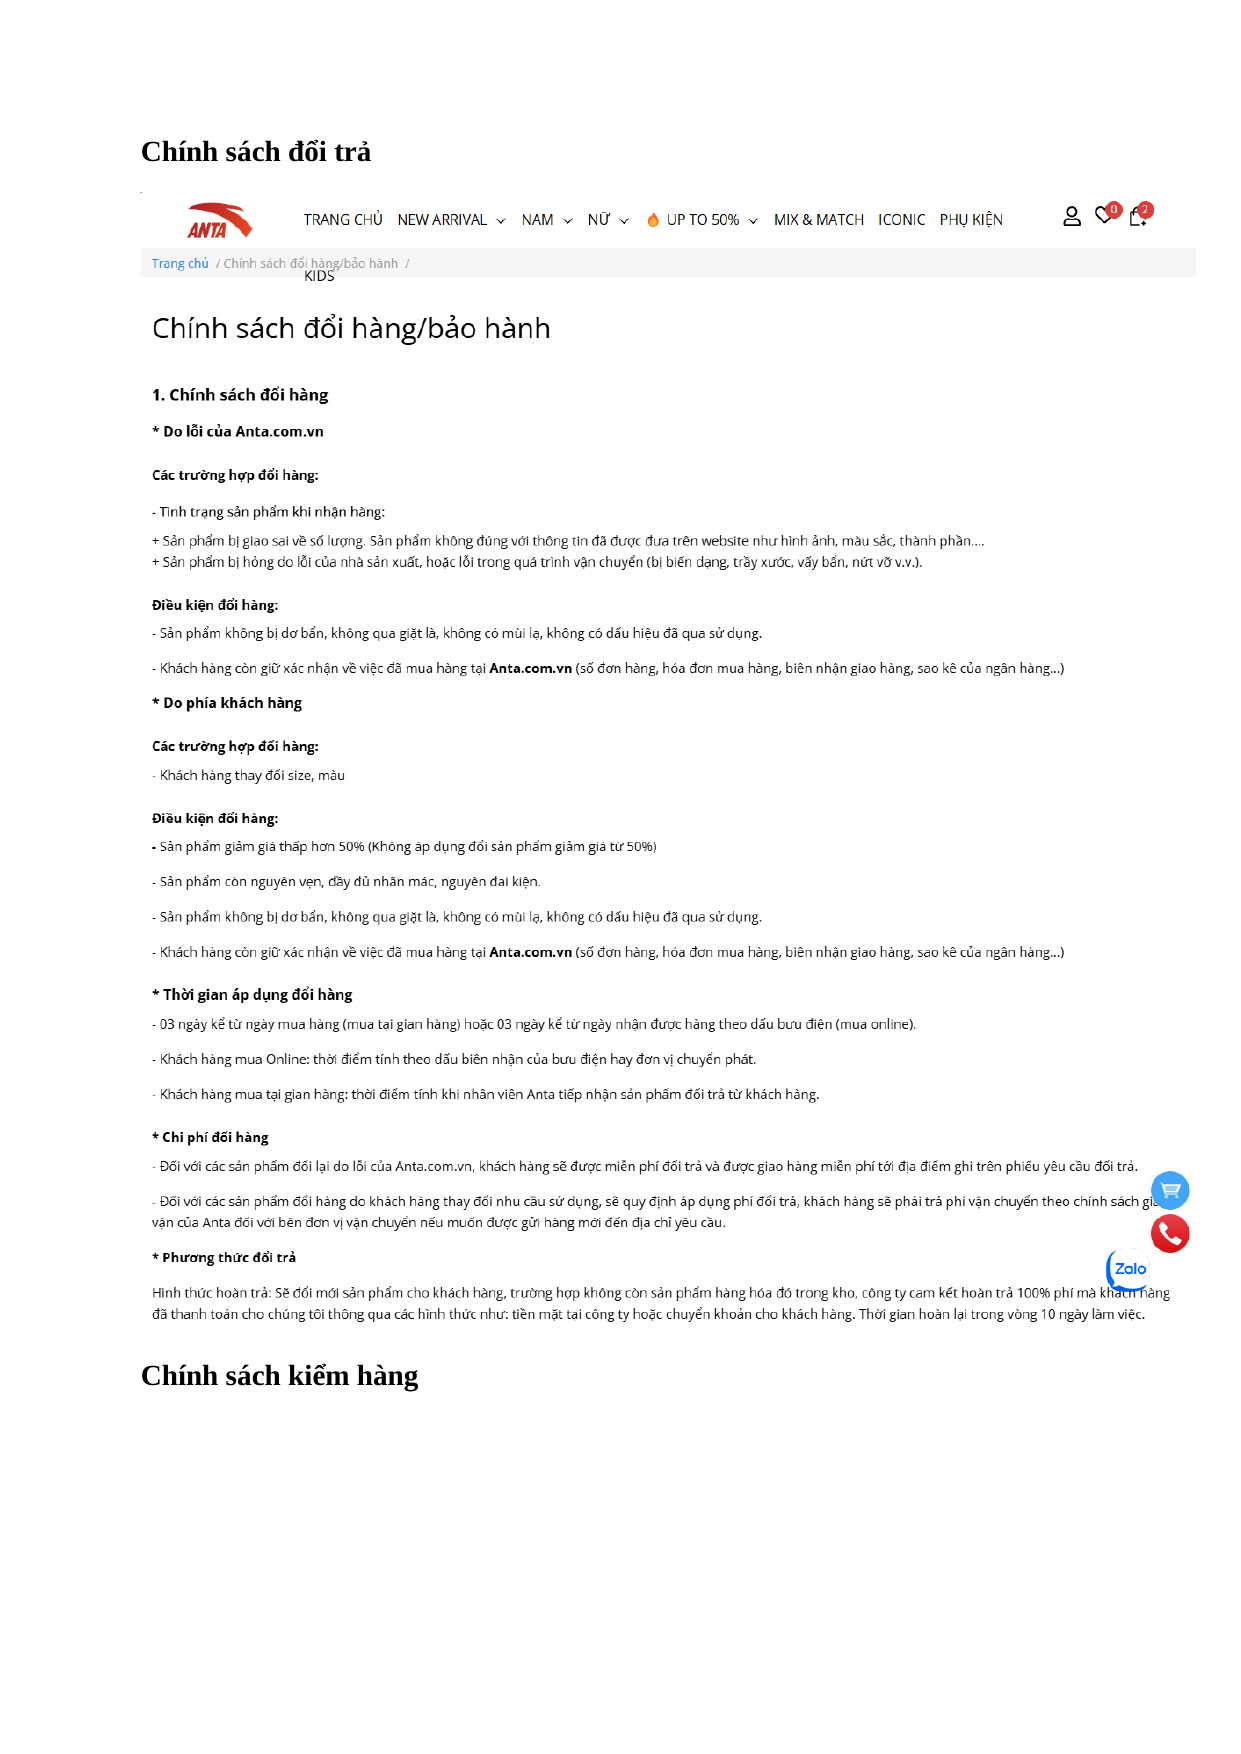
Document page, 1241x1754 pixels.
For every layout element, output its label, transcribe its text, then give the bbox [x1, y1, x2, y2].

text Chính sách kiểm hàng [141, 1358, 1196, 1391]
picture [140, 192, 1197, 1334]
text Chính sách đổi trả [141, 134, 1196, 168]
